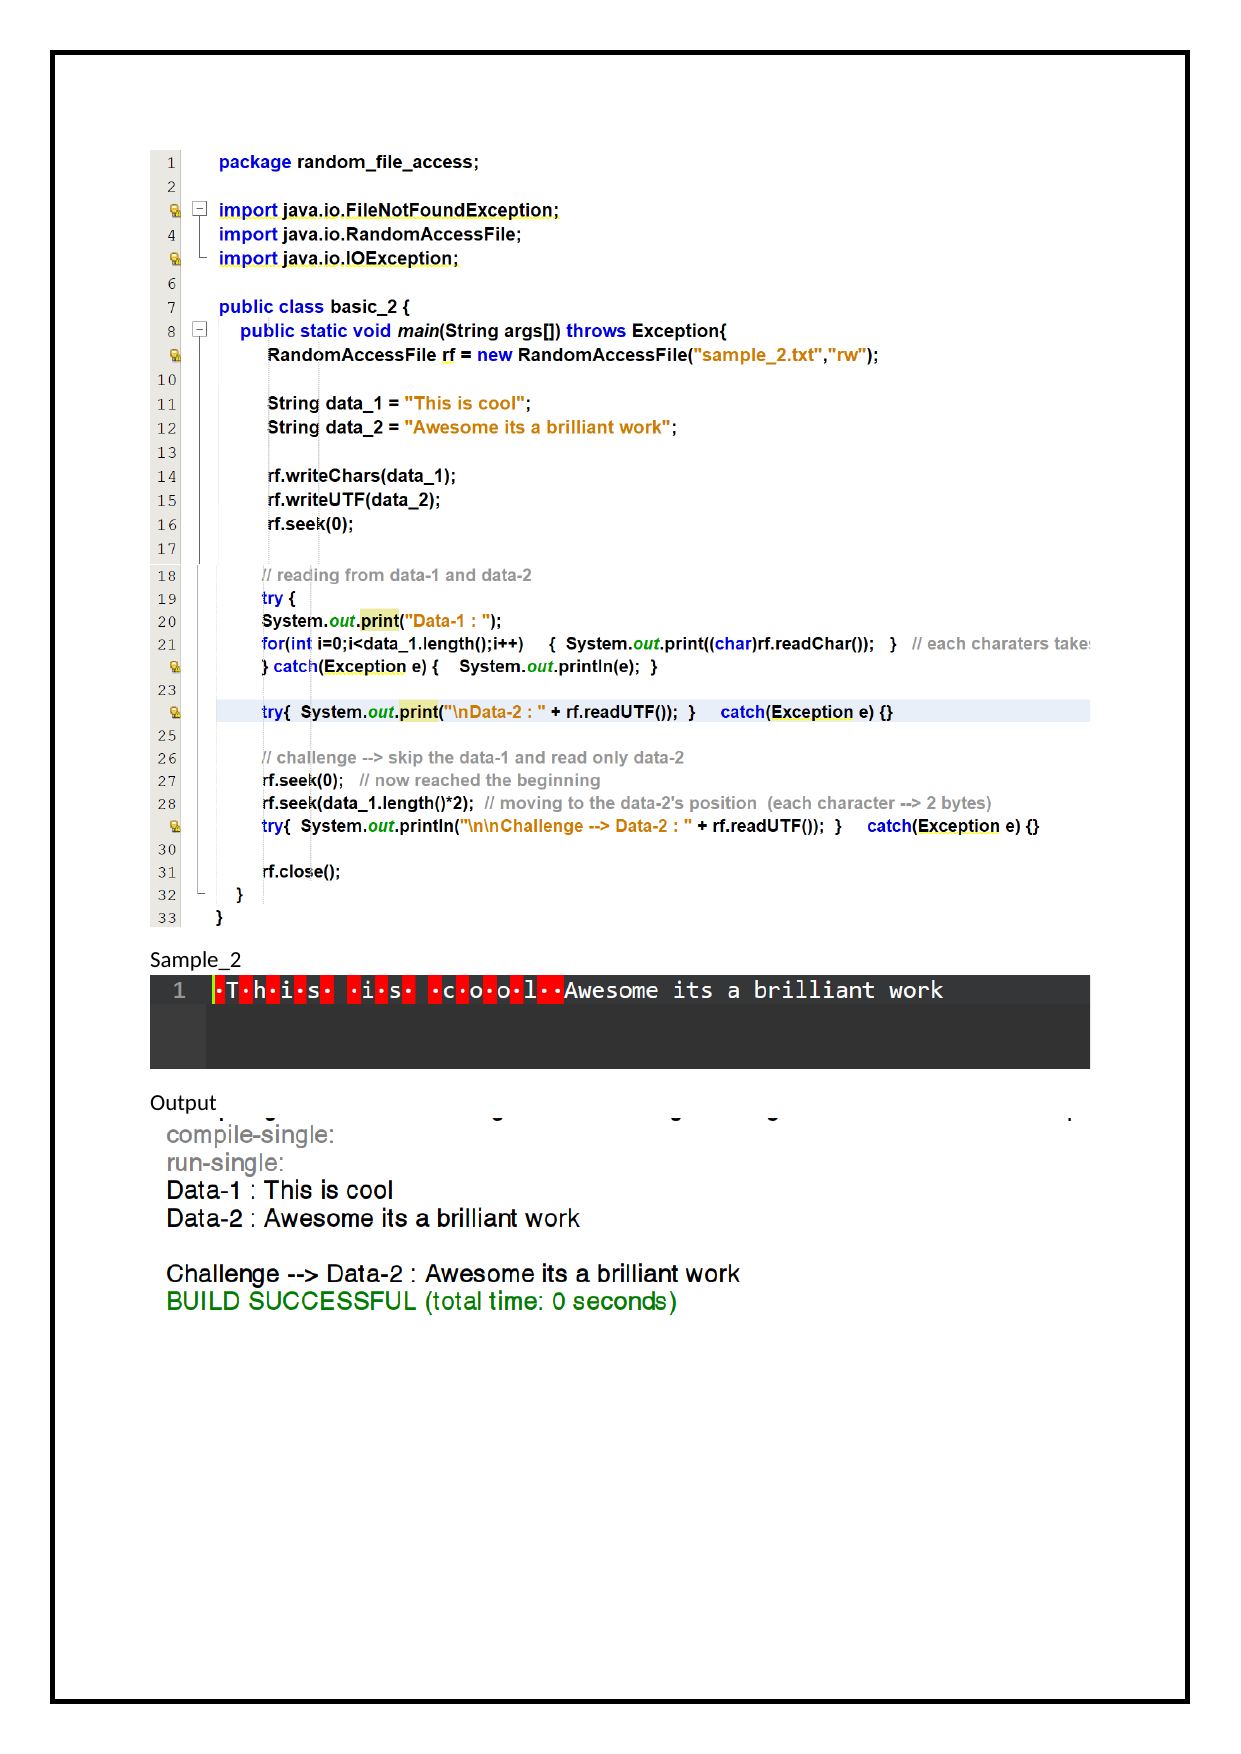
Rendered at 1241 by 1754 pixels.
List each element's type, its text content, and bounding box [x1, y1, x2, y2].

picture [150, 150, 1091, 564]
text Output [150, 1088, 1090, 1118]
picture [150, 565, 1091, 927]
text Sample_2 [150, 946, 1090, 975]
picture [150, 1118, 1091, 1378]
picture [150, 975, 1091, 1069]
